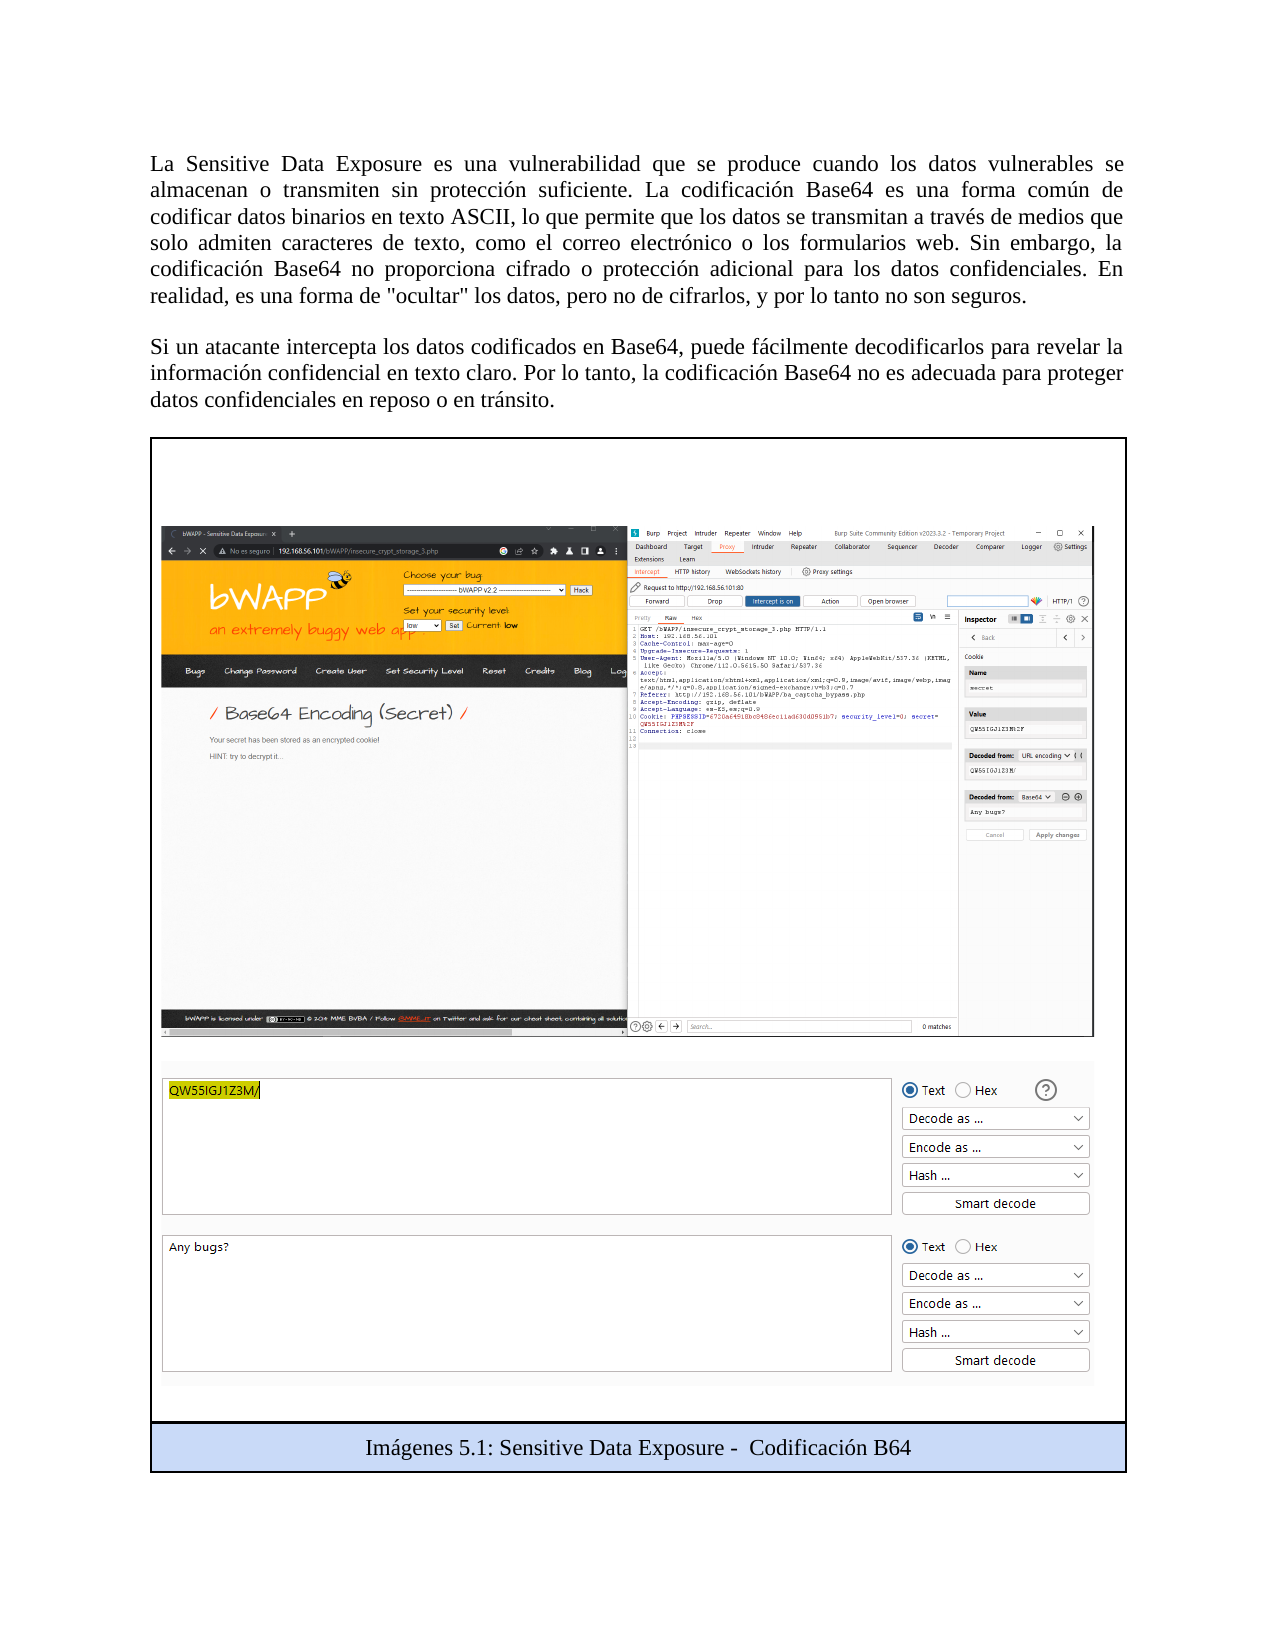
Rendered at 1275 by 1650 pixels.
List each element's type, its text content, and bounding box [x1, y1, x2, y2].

text Si un atacante intercepta los datos codificados en Base64, puede fácilmente decodificarlos para revelar la información confidencial en texto claro. Por lo tanto, la codificación Base64 no es adecuada para proteger datos confidenciales en reposo o en tránsito. [150, 333, 1125, 412]
table_header [152, 439, 1125, 1421]
picture [161, 526, 1095, 1037]
text La Sensitive Data Exposure es una vulnerabilidad que se produce cuando los datos vulnerables se almacenan o transmiten sin protección suficiente. La codificación Base64 es una forma común de codificar datos binarios en texto ASCII, lo que permite que los datos se transmitan a través de medios que solo admiten caracteres de texto, como el correo electrónico o los formularios web. Sin embargo, la codificación Base64 no proporciona cifrado o protección adicional para los datos confidenciales. En realidad, es una forma de "ocultar" los datos, pero no de cifrarlos, y por lo tanto no son seguros. [150, 150, 1125, 308]
table_cell Imágenes 5.1: Sensitive Data Exposure - Codificación B64 [152, 1424, 1125, 1471]
picture [161, 1061, 1095, 1386]
